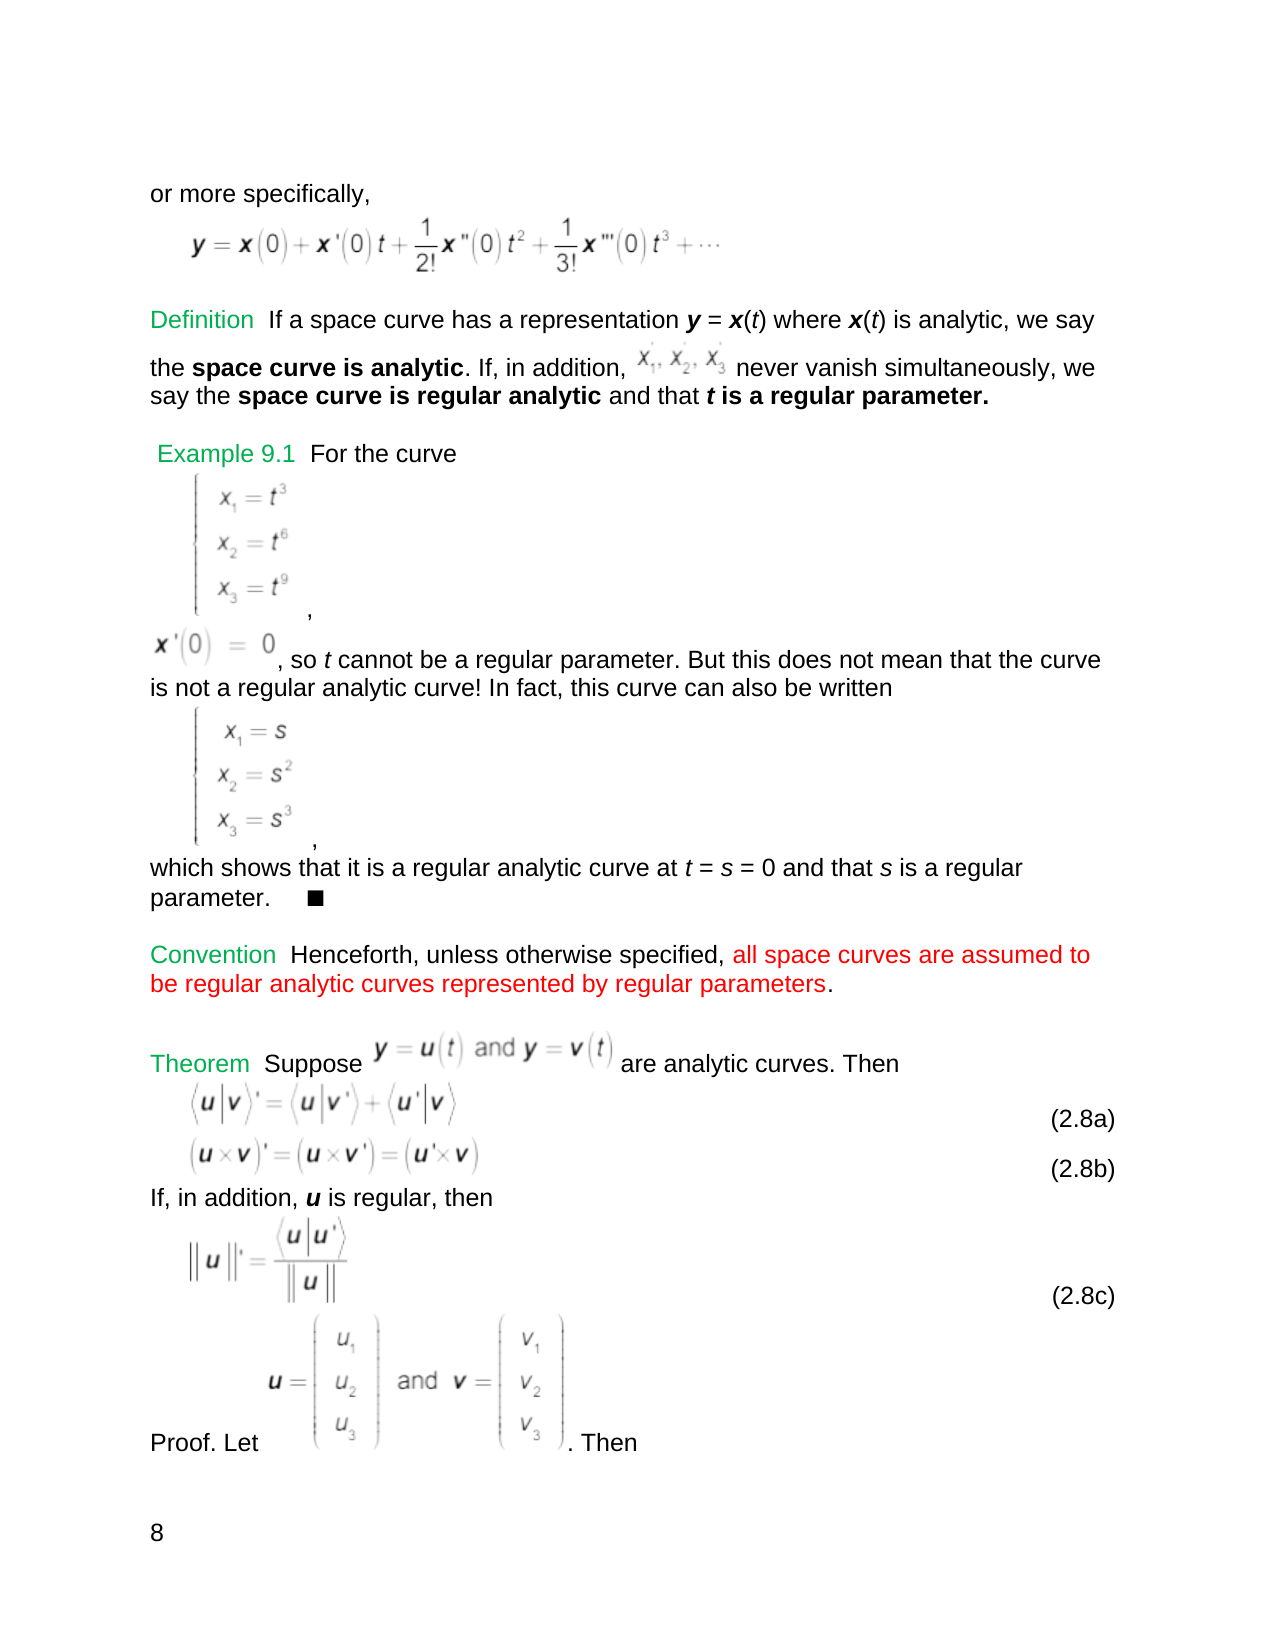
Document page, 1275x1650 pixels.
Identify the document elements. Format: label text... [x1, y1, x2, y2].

text If, in addition, u is regular, then [150, 1183, 1125, 1212]
text (2.8b) [150, 1133, 1125, 1183]
text (2.8c) [150, 1212, 1125, 1309]
text Theorem Suppose are analytic curves. Then [150, 1027, 1125, 1077]
text , [150, 467, 1125, 623]
text (2.8a) [150, 1077, 1125, 1133]
text Definition If a space curve has a representation y = x(t) where x(t) is analytic, we say the space curve is analytic. If, in addition, never vanish simultaneously, we say the space curve is regular analytic and that t is a regular parameter. [150, 305, 1125, 410]
text Proof. Let . Then [150, 1309, 1125, 1457]
text or more specifically, [150, 179, 1125, 207]
text , so t cannot be a regular parameter. But this does not mean that the curve is not a regular analytic curve! In fact, this curve can also be written [150, 623, 1125, 702]
text , [150, 702, 1125, 853]
text Convention Henceforth, unless otherwise specified, all space curves are assumed to be regular analytic curves represented by regular parameters. [150, 940, 1125, 998]
text Example 9.1 For the curve [150, 439, 1125, 467]
text which shows that it is a regular analytic curve at t = s = 0 and that s is a regular parameter. ∎ [150, 853, 1125, 912]
